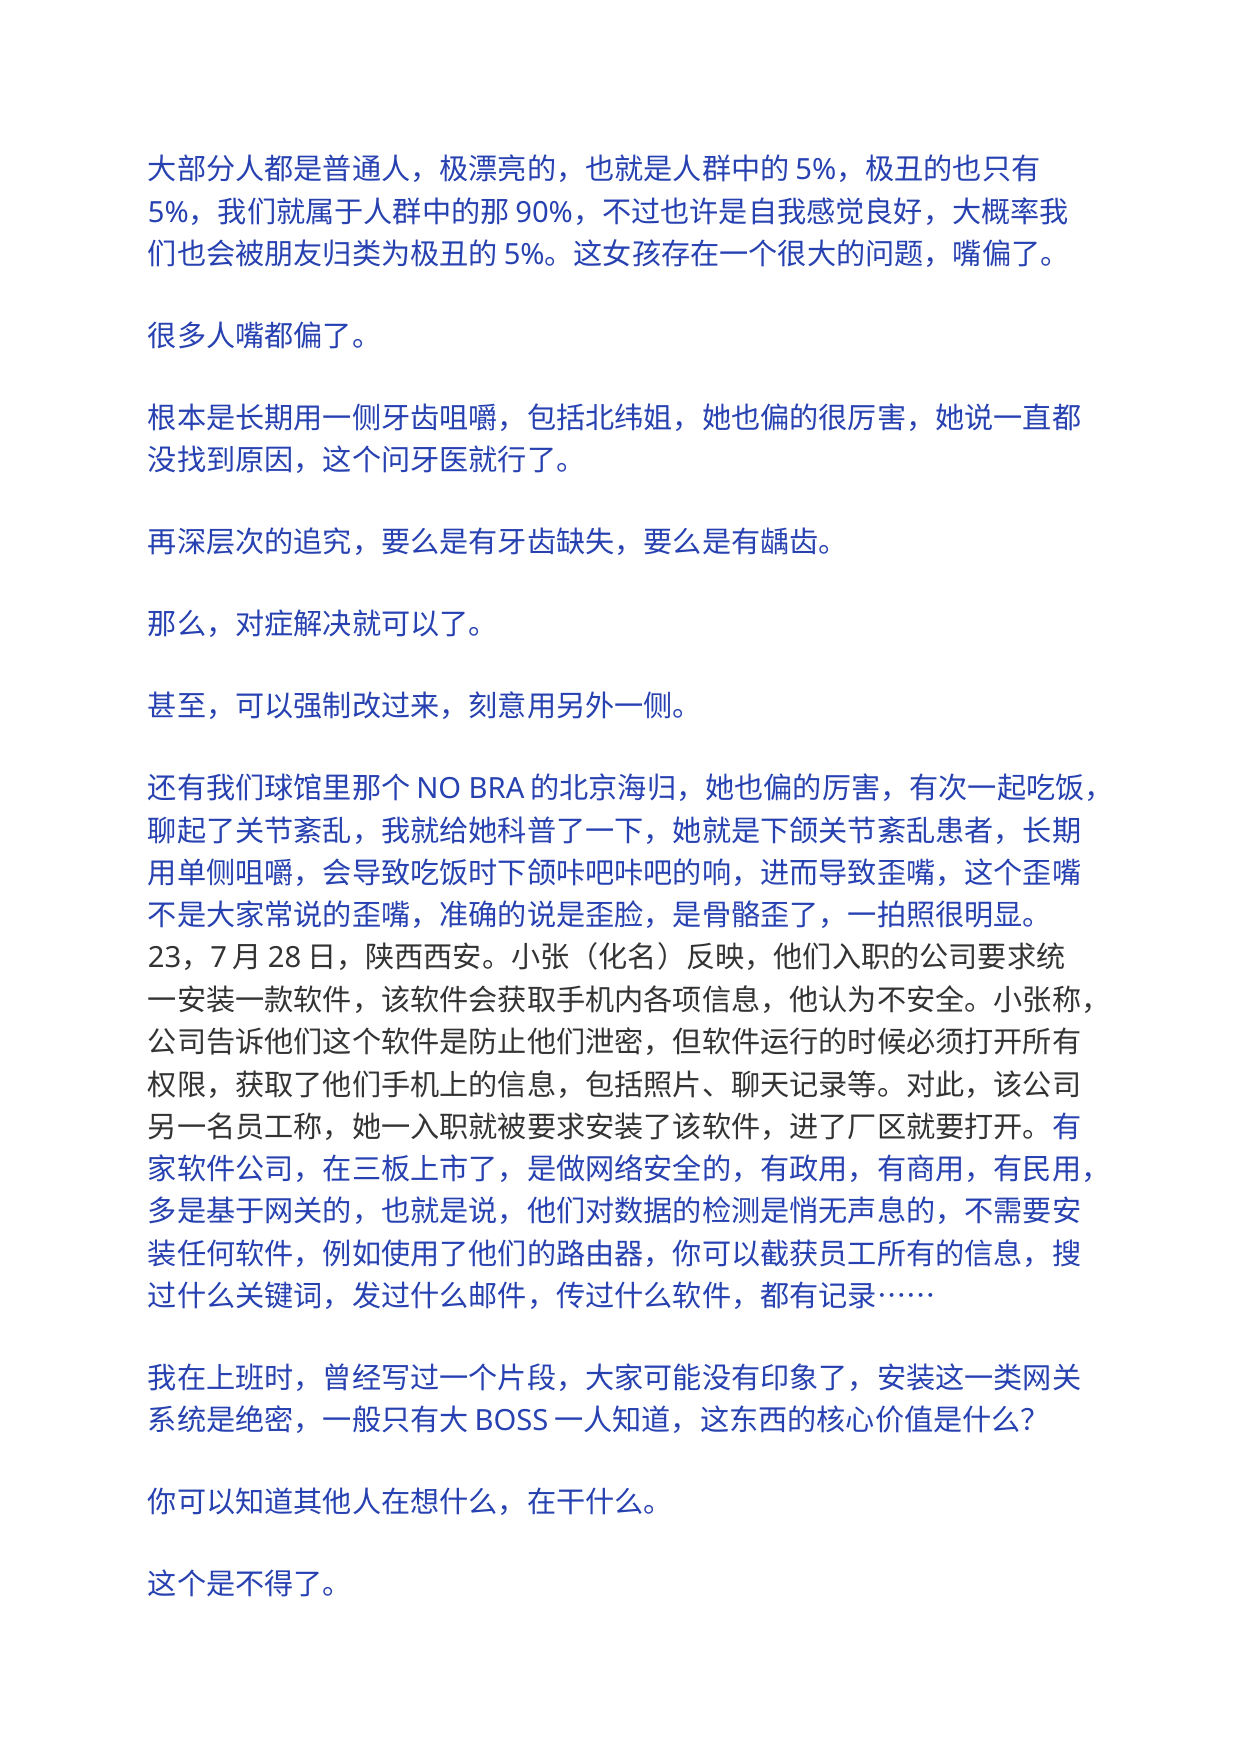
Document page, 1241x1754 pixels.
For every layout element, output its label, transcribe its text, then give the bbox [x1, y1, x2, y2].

text 再深层次的追究，要么是有牙齿缺失，要么是有龋齿。 [148, 519, 1093, 561]
text 这个是不得了。 [148, 1561, 1093, 1603]
text 根本是长期用一侧牙齿咀嚼，包括北纬姐，她也偏的很厉害，她说一直都没找到原因，这个问牙医就行了。 [148, 394, 1093, 479]
text 你可以知道其他人在想什么，在干什么。 [148, 1479, 1093, 1521]
text 还有我们球馆里那个NO BRA的北京海归，她也偏的厉害，有次一起吃饭，聊起了关节紊乱，我就给她科普了一下，她就是下颌关节紊乱患者，长期用单侧咀嚼，会导致吃饭时下颌咔吧咔吧的响，进而导致歪嘴，这个歪嘴不是大家常说的歪嘴，准确的说是歪脸，是骨骼歪了，一拍照很明显。 [148, 765, 1093, 934]
text 很多人嘴都偏了。 [148, 313, 1093, 355]
text 我在上班时，曾经写过一个片段，大家可能没有印象了，安装这一类网关系统是绝密，一般只有大BOSS一人知道，这东西的核心价值是什么？ [148, 1354, 1093, 1439]
text 甚至，可以强制改过来，刻意用另外一侧。 [148, 683, 1093, 725]
text 那么，对症解决就可以了。 [148, 601, 1093, 643]
text 23，7月28日，陕西西安。小张（化名）反映，他们入职的公司要求统一安装一款软件，该软件会获取手机内各项信息，他认为不安全。小张称，公司告诉他们这个软件是防止他们泄密，但软件运行的时候必须打开所有权限，获取了他们手机上的信息，包括照片、聊天记录等。对此，该公司另一名员工称，她一入职就被要求安装了该软件，进了厂区就要打开。有家软件公司，在三板上市了，是做网络安全的，有政用，有商用，有民用，多是基于网关的，也就是说，他们对数据的检测是悄无声息的，不需要安装任何软件，例如使用了他们的路由器，你可以截获员工所有的信息，搜过什么关键词，发过什么邮件，传过什么软件，都有记录…… [148, 934, 1093, 1315]
text 大部分人都是普通人，极漂亮的，也就是人群中的5%，极丑的也只有5%，我们就属于人群中的那90%，不过也许是自我感觉良好，大概率我们也会被朋友归类为极丑的5%。这女孩存在一个很大的问题，嘴偏了。 [148, 146, 1093, 273]
